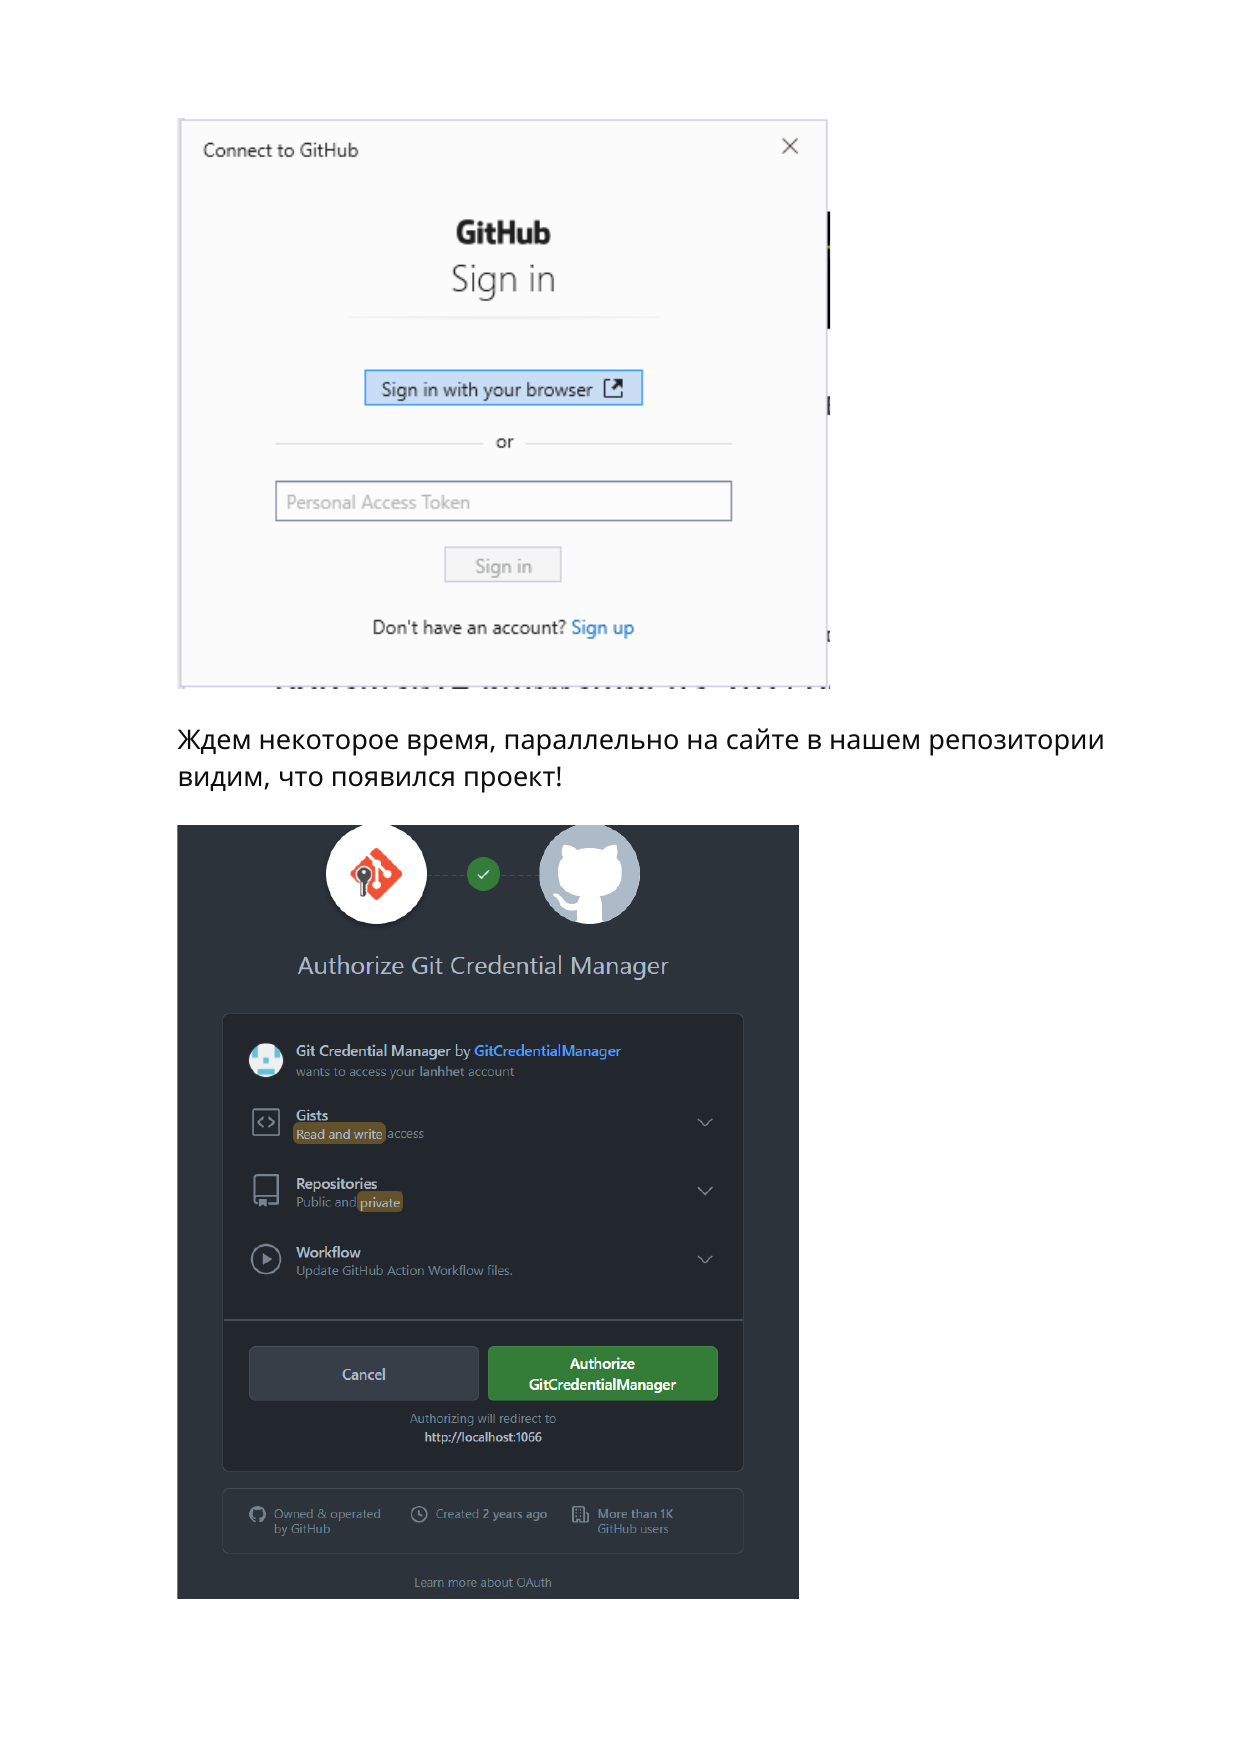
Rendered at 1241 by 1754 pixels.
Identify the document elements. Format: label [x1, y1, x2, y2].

picture [177, 118, 831, 689]
text [177, 118, 1152, 1598]
picture [177, 825, 799, 1599]
